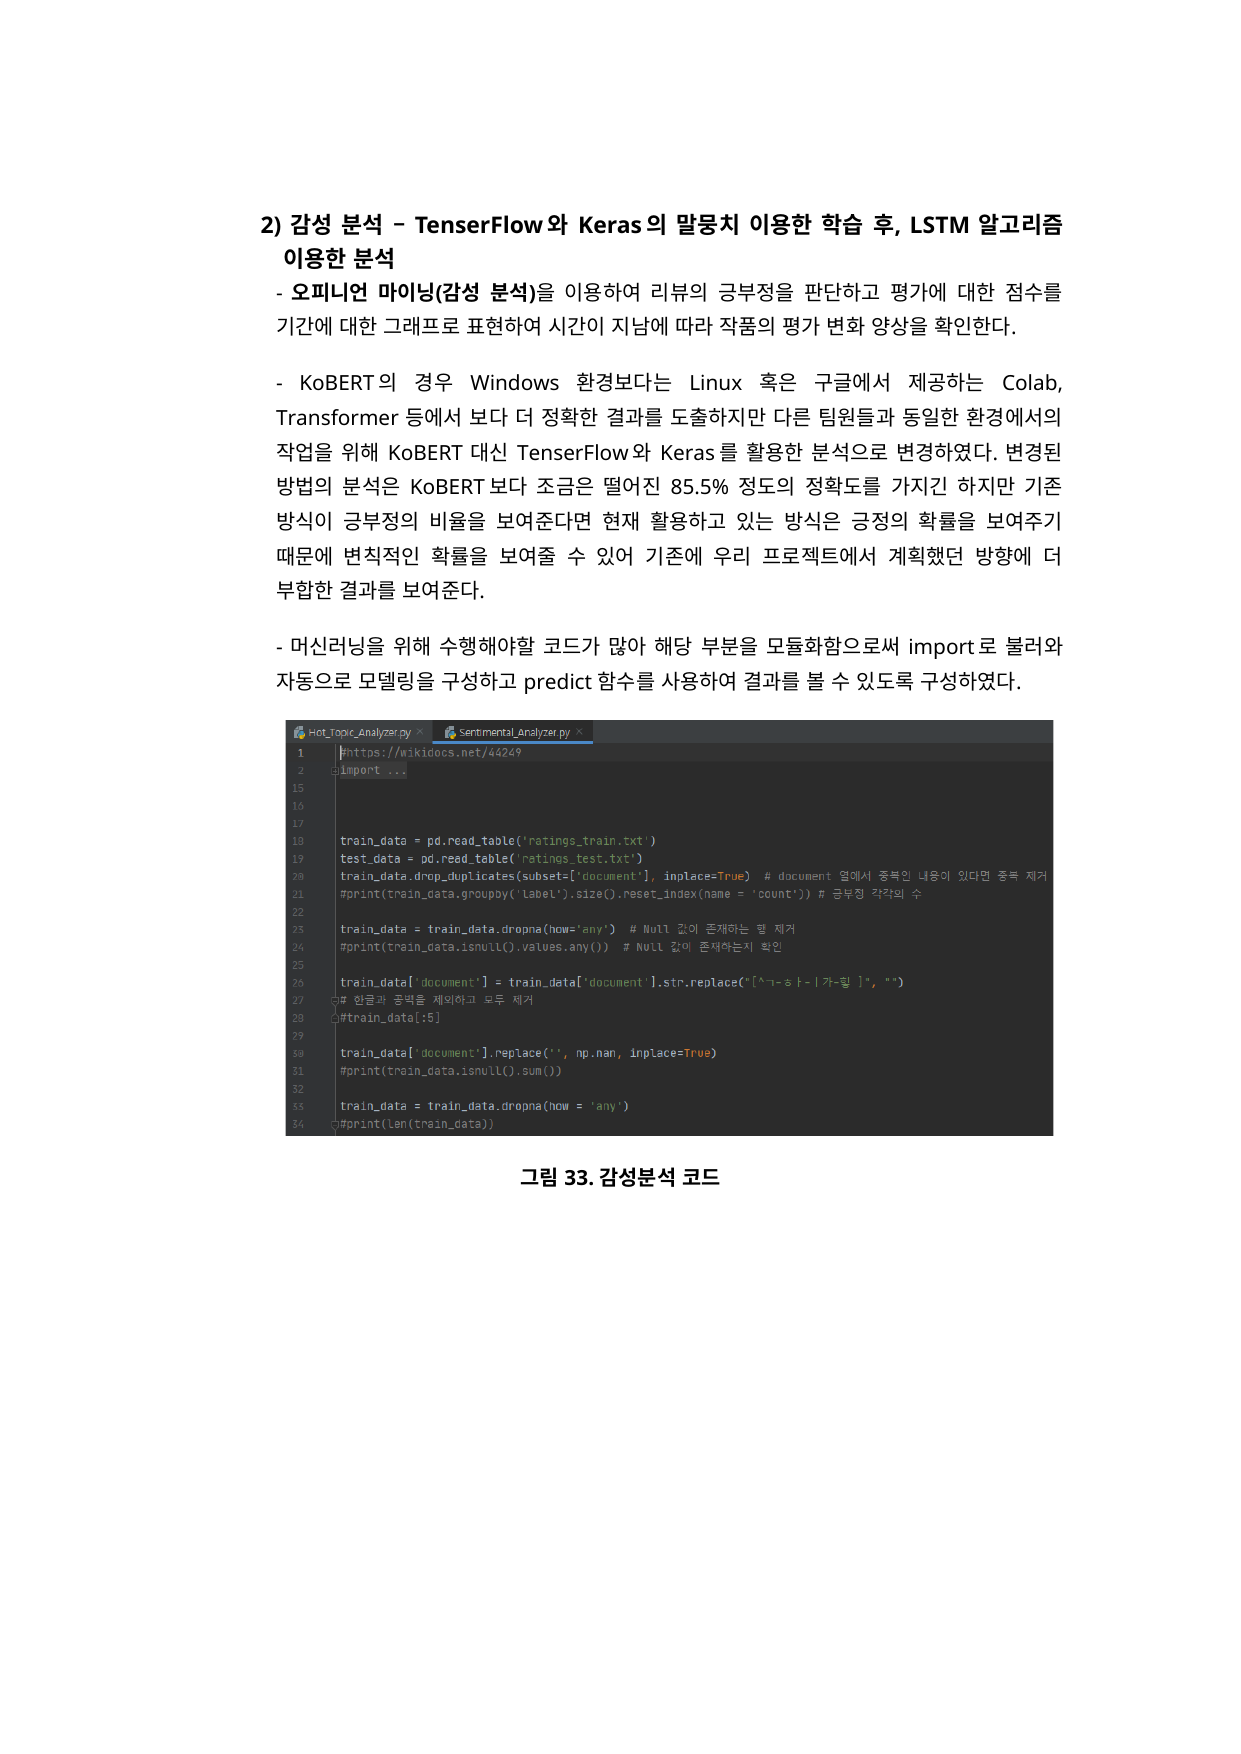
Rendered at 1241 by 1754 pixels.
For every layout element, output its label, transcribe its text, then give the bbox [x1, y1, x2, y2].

text - KoBERT의 경우 Windows 환경보다는 Linux 혹은 구글에서 제공하는 Colab, Transformer 등에서 보다 더 정확한 결과를 도출하지만 다른 팀원들과 동일한 환경에서의 작업을 위해 KoBERT 대신 TenserFlow와 Keras를 활용한 분석으로 변경하였다. 변경된 방법의 분석은 KoBERT보다 조금은 떨어진 85.5% 정도의 정확도를 가지긴 하지만 기존 방식이 긍부정의 비율을 보여준다면 현재 활용하고 있는 방식은 긍정의 확률을 보여주기 때문에 변칙적인 확률을 보여줄 수 있어 기존에 우리 프로젝트에서 계획했던 방향에 더 부합한 결과를 보여준다. [276, 366, 1063, 605]
text - 머신러닝을 위해 수행해야할 코드가 많아 해당 부분을 모듈화함으로써 import로 불러와 자동으로 모델링을 구성하고 predict 함수를 사용하여 결과를 볼 수 있도록 구성하였다. [276, 630, 1063, 695]
picture [285, 720, 1054, 1136]
text 그림 33. 감성분석 코드 [177, 1161, 1063, 1191]
text 2) 감성 분석 – TenserFlow와 Keras의 말뭉치 이용한 학습 후, LSTM 알고리즘 이용한 분석 [260, 207, 1063, 274]
text - 오피니언 마이닝(감성 분석)을 이용하여 리뷰의 긍부정을 판단하고 평가에 대한 점수를 기간에 대한 그래프로 표현하여 시간이 지남에 따라 작품의 평가 변화 양상을 확인한다. [276, 276, 1063, 341]
